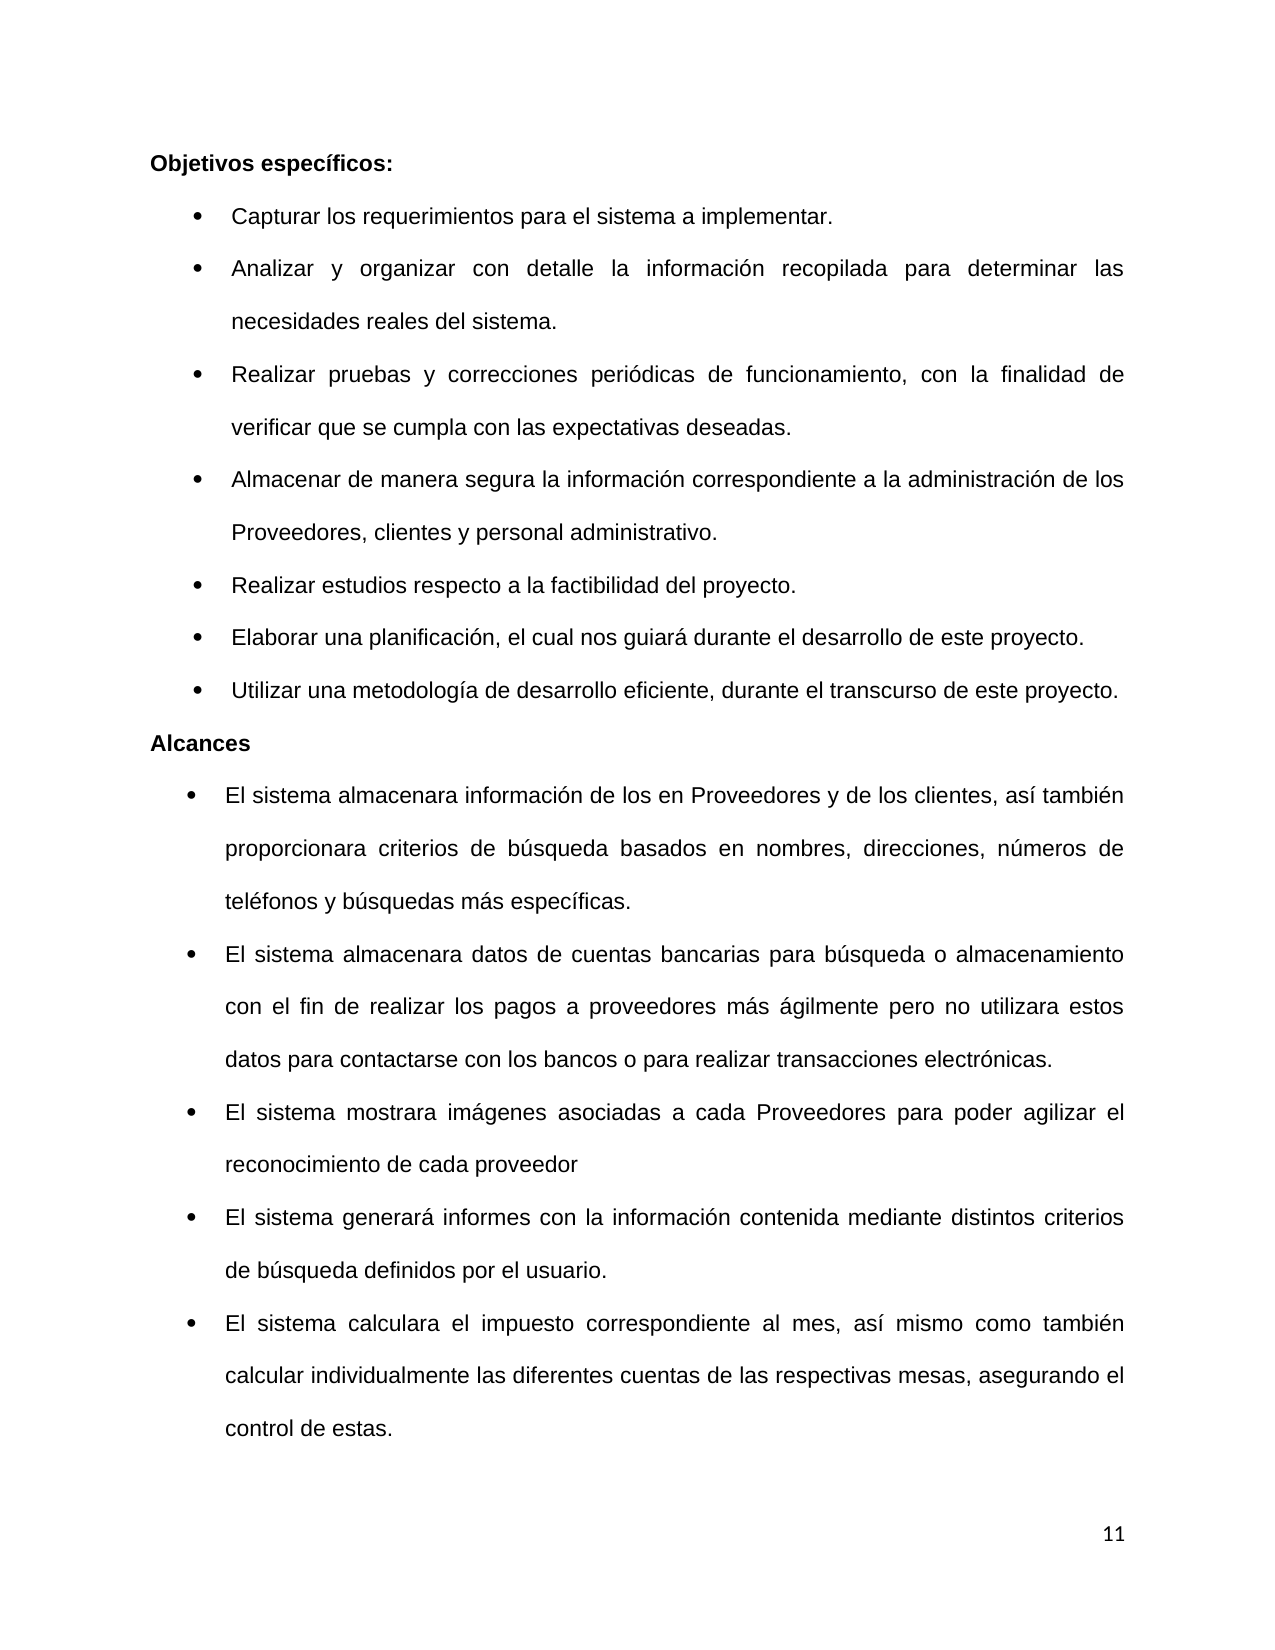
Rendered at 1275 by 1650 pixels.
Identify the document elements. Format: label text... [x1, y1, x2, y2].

list Analizar y organizar con detalle la información recopilada para determinar las necesidades reales del sistema. [194, 255, 1125, 334]
list El sistema calculara el impuesto correspondiente al mes, así mismo como también calcular individualmente las diferentes cuentas de las respectivas mesas, asegurando el control de estas. [187, 1309, 1125, 1441]
subtitle Objetivos específicos: [150, 150, 1125, 176]
list El sistema mostrara imágenes asociadas a cada Proveedores para poder agilizar el reconocimiento de cada proveedor [187, 1099, 1125, 1178]
list El sistema almacenara información de los en Proveedores y de los clientes, así también proporcionara criterios de búsqueda basados en nombres, direcciones, números de teléfonos y búsquedas más específicas. [187, 782, 1125, 914]
list Elaborar una planificación, el cual nos guiará durante el desarrollo de este proyecto. [194, 624, 1125, 651]
list Realizar pruebas y correcciones periódicas de funcionamiento, con la finalidad de verificar que se cumpla con las expectativas deseadas. [194, 361, 1125, 440]
list Almacenar de manera segura la información correspondiente a la administración de los Proveedores, clientes y personal administrativo. [194, 466, 1125, 545]
list El sistema generará informes con la información contenida mediante distintos criterios de búsqueda definidos por el usuario. [187, 1204, 1125, 1283]
list Capturar los requerimientos para el sistema a implementar. [194, 203, 1125, 229]
list El sistema almacenara datos de cuentas bancarias para búsqueda o almacenamiento con el fin de realizar los pagos a proveedores más ágilmente pero no utilizara estos datos para contactarse con los bancos o para realizar transacciones electrónicas. [187, 941, 1125, 1072]
text Alcances [150, 730, 1125, 756]
list Realizar estudios respecto a la factibilidad del proyecto. [194, 572, 1125, 598]
list Utilizar una metodología de desarrollo eficiente, durante el transcurso de este proyecto. [194, 677, 1125, 703]
